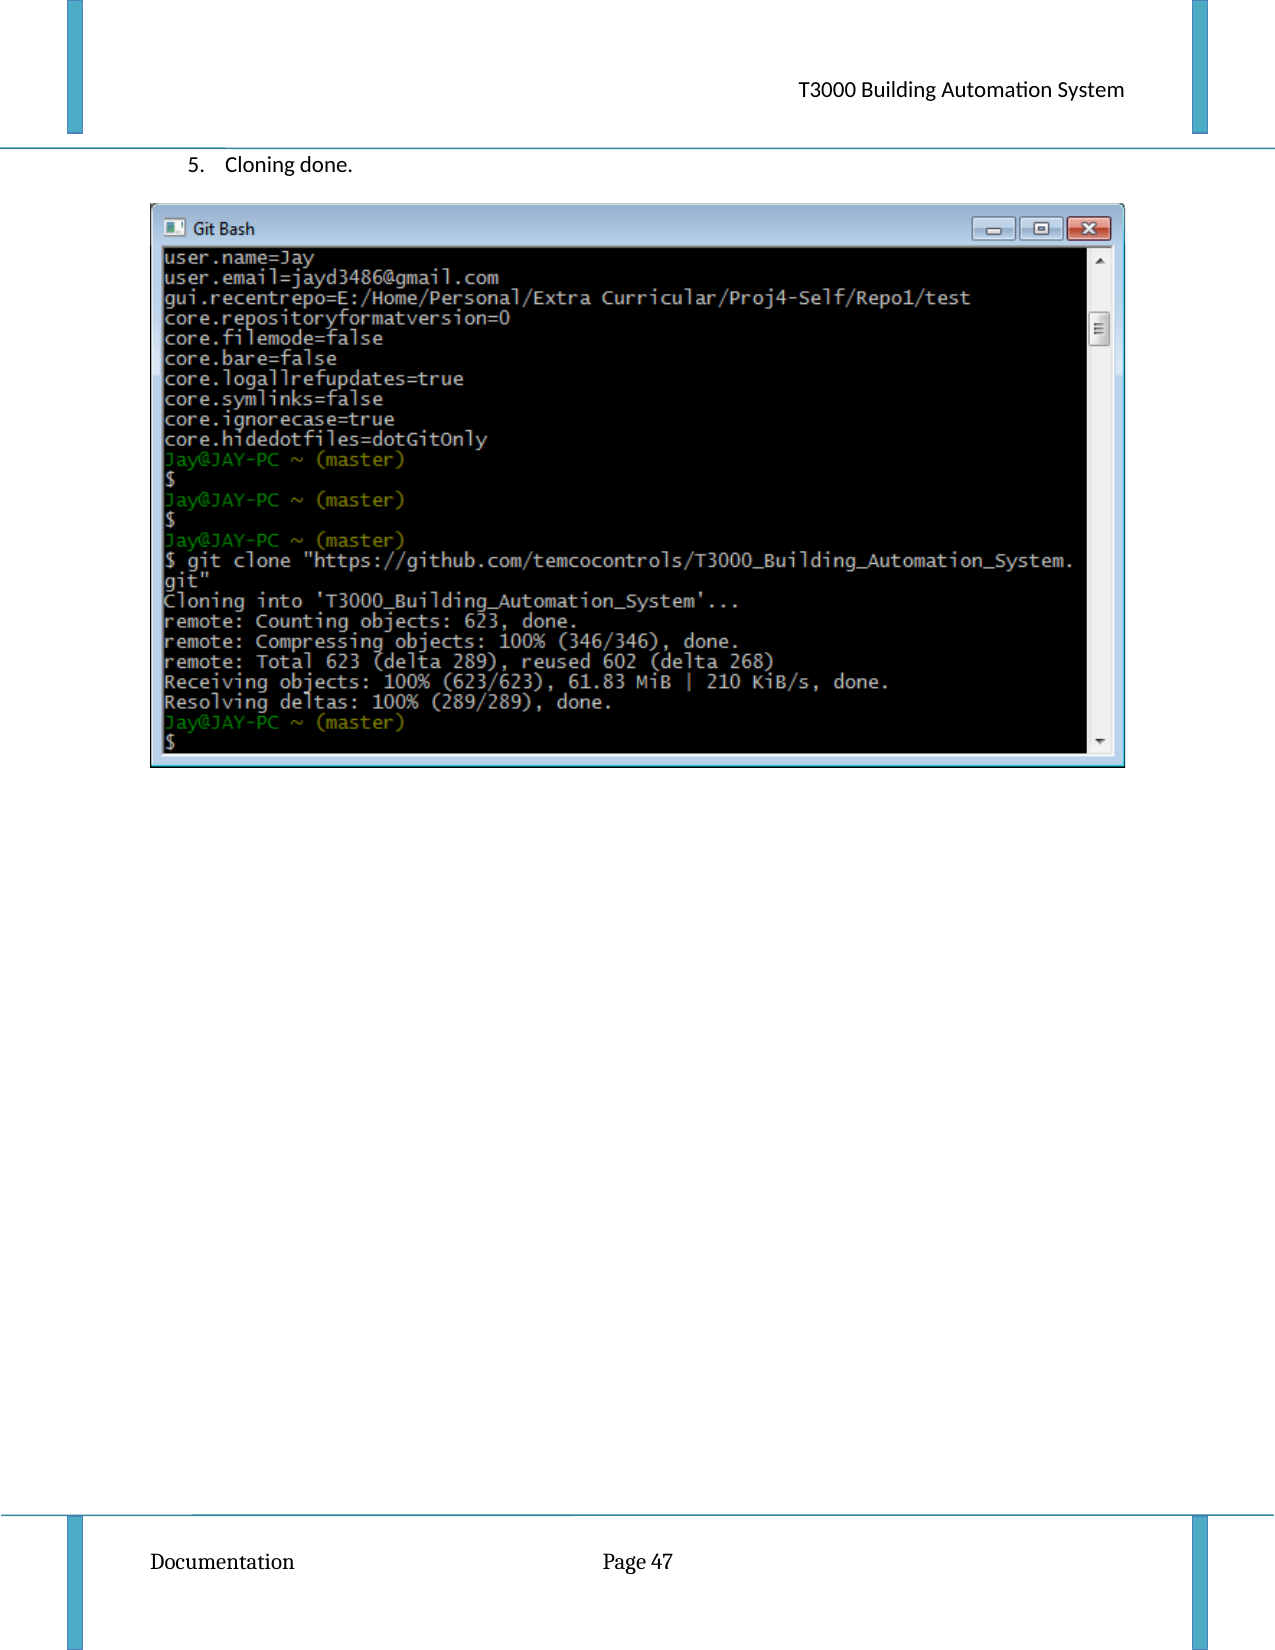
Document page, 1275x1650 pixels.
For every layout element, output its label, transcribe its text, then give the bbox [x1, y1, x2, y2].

list Cloning done. [187, 150, 1125, 178]
picture [150, 203, 1125, 768]
